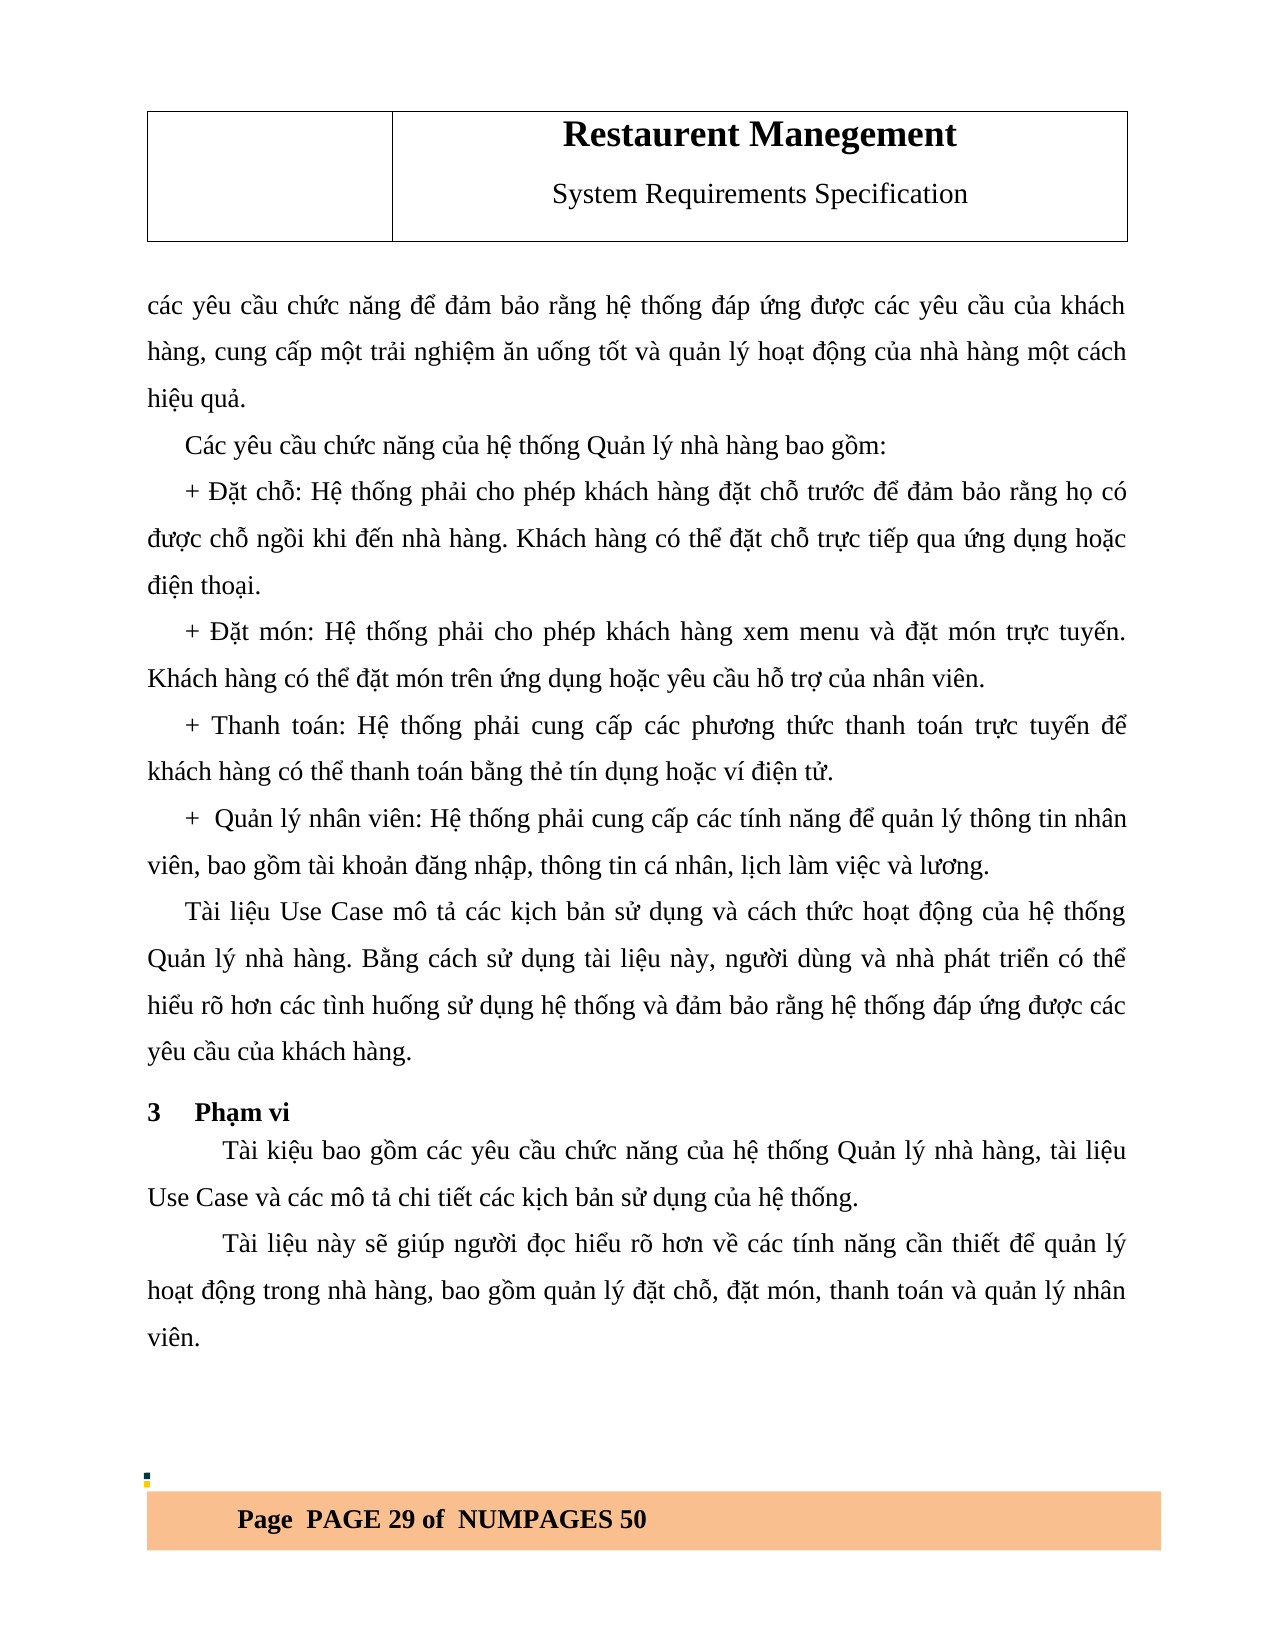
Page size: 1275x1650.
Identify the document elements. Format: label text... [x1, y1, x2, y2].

text Tài kiệu bao gồm các yêu cầu chức năng của hệ thống Quản lý nhà hàng, tài liệu Use Case và các mô tả chi tiết các kịch bản sử dụng của hệ thống. [147, 1134, 1128, 1212]
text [147, 289, 1128, 413]
text + Đặt món: Hệ thống phải cho phép khách hàng xem menu và đặt món trực tuyến. Khách hàng có thể đặt món trên ứng dụng hoặc yêu cầu hỗ trợ của nhân viên. [147, 615, 1128, 693]
text Các yêu cầu chức năng của hệ thống Quản lý nhà hàng bao gồm: [147, 429, 1128, 460]
text + Quản lý nhân viên: Hệ thống phải cung cấp các tính năng để quản lý thông tin nhân viên, bao gồm tài khoản đăng nhập, thông tin cá nhân, lịch làm việc và lương. [147, 802, 1128, 880]
text Tài liệu Use Case mô tả các kịch bản sử dụng và cách thức hoạt động của hệ thống Quản lý nhà hàng. Bằng cách sử dụng tài liệu này, người dùng và nhà phát triển có thể hiểu rõ hơn các tình huống sử dụng hệ thống và đảm bảo rằng hệ thống đáp ứng được các yêu cầu của khách hàng. [147, 895, 1128, 1067]
text Tài liệu này sẽ giúp người đọc hiểu rõ hơn về các tính năng cần thiết để quản lý hoạt động trong nhà hàng, bao gồm quản lý đặt chỗ, đặt món, thanh toán và quản lý nhân viên. [147, 1227, 1128, 1352]
text + Thanh toán: Hệ thống phải cung cấp các phương thức thanh toán trực tuyến để khách hàng có thể thanh toán bằng thẻ tín dụng hoặc ví điện tử. [147, 709, 1128, 787]
subtitle Phạm vi [147, 1094, 1128, 1128]
text + Đặt chỗ: Hệ thống phải cho phép khách hàng đặt chỗ trước để đảm bảo rằng họ có được chỗ ngồi khi đến nhà hàng. Khách hàng có thể đặt chỗ trực tiếp qua ứng dụng hoặc điện thoại. [147, 475, 1128, 600]
